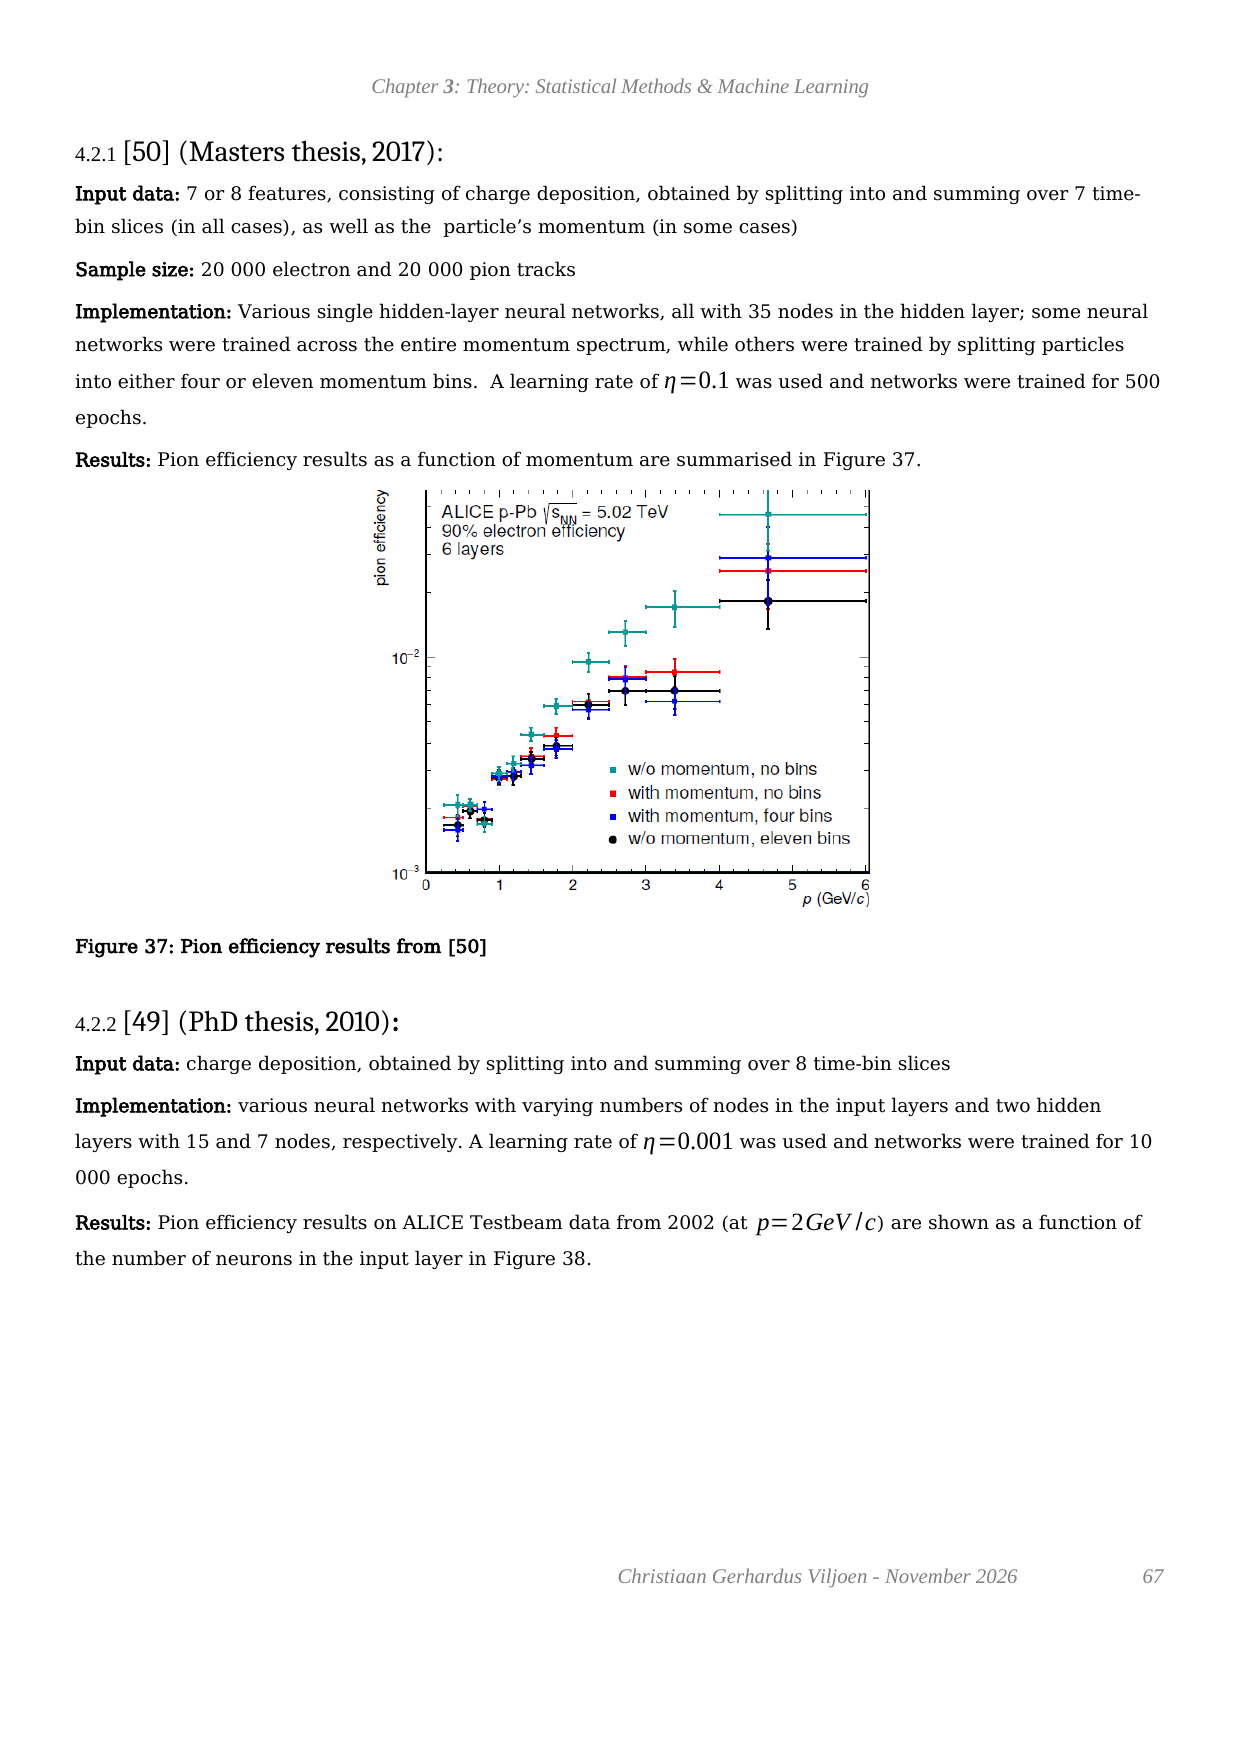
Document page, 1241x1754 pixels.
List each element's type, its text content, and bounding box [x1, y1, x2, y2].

subtitle (PhD thesis, 2010): [75, 1005, 1165, 1039]
text Results: Pion efficiency results on ALICE Testbeam data from 2002 (at ) are shown as a function of the number of neurons in the input layer in Figure 38. [75, 1208, 1165, 1269]
text Results: Pion efficiency results as a function of momentum are summarised in Figure 37. [75, 448, 1165, 470]
text Sample size: 20 000 electron and 20 000 pion tracks [75, 257, 1165, 280]
text Figure 37: Pion efficiency results from [75, 934, 1165, 957]
text Input data: 7 or 8 features, consisting of charge deposition, obtained by splitting into and summing over 7 time-bin slices (in all cases), as well as the particle’s momentum (in some cases) [75, 181, 1165, 238]
text Input data: charge deposition, obtained by splitting into and summing over 8 time-bin slices [75, 1051, 1165, 1074]
subtitle (Masters thesis, 2017): [75, 135, 1165, 169]
text Implementation: Various single hidden-layer neural networks, all with 35 nodes in the hidden layer; some neural networks were trained across the entire momentum spectrum, while others were trained by splitting particles into either four or eleven momentum bins. A learning rate of was used and networks were trained for 500 epochs. [75, 299, 1165, 428]
text Implementation: various neural networks with varying numbers of nodes in the input layers and two hidden layers with 15 and 7 nodes, respectively. A learning rate of was used and networks were trained for 10 000 epochs. [75, 1093, 1165, 1189]
picture [363, 490, 877, 915]
